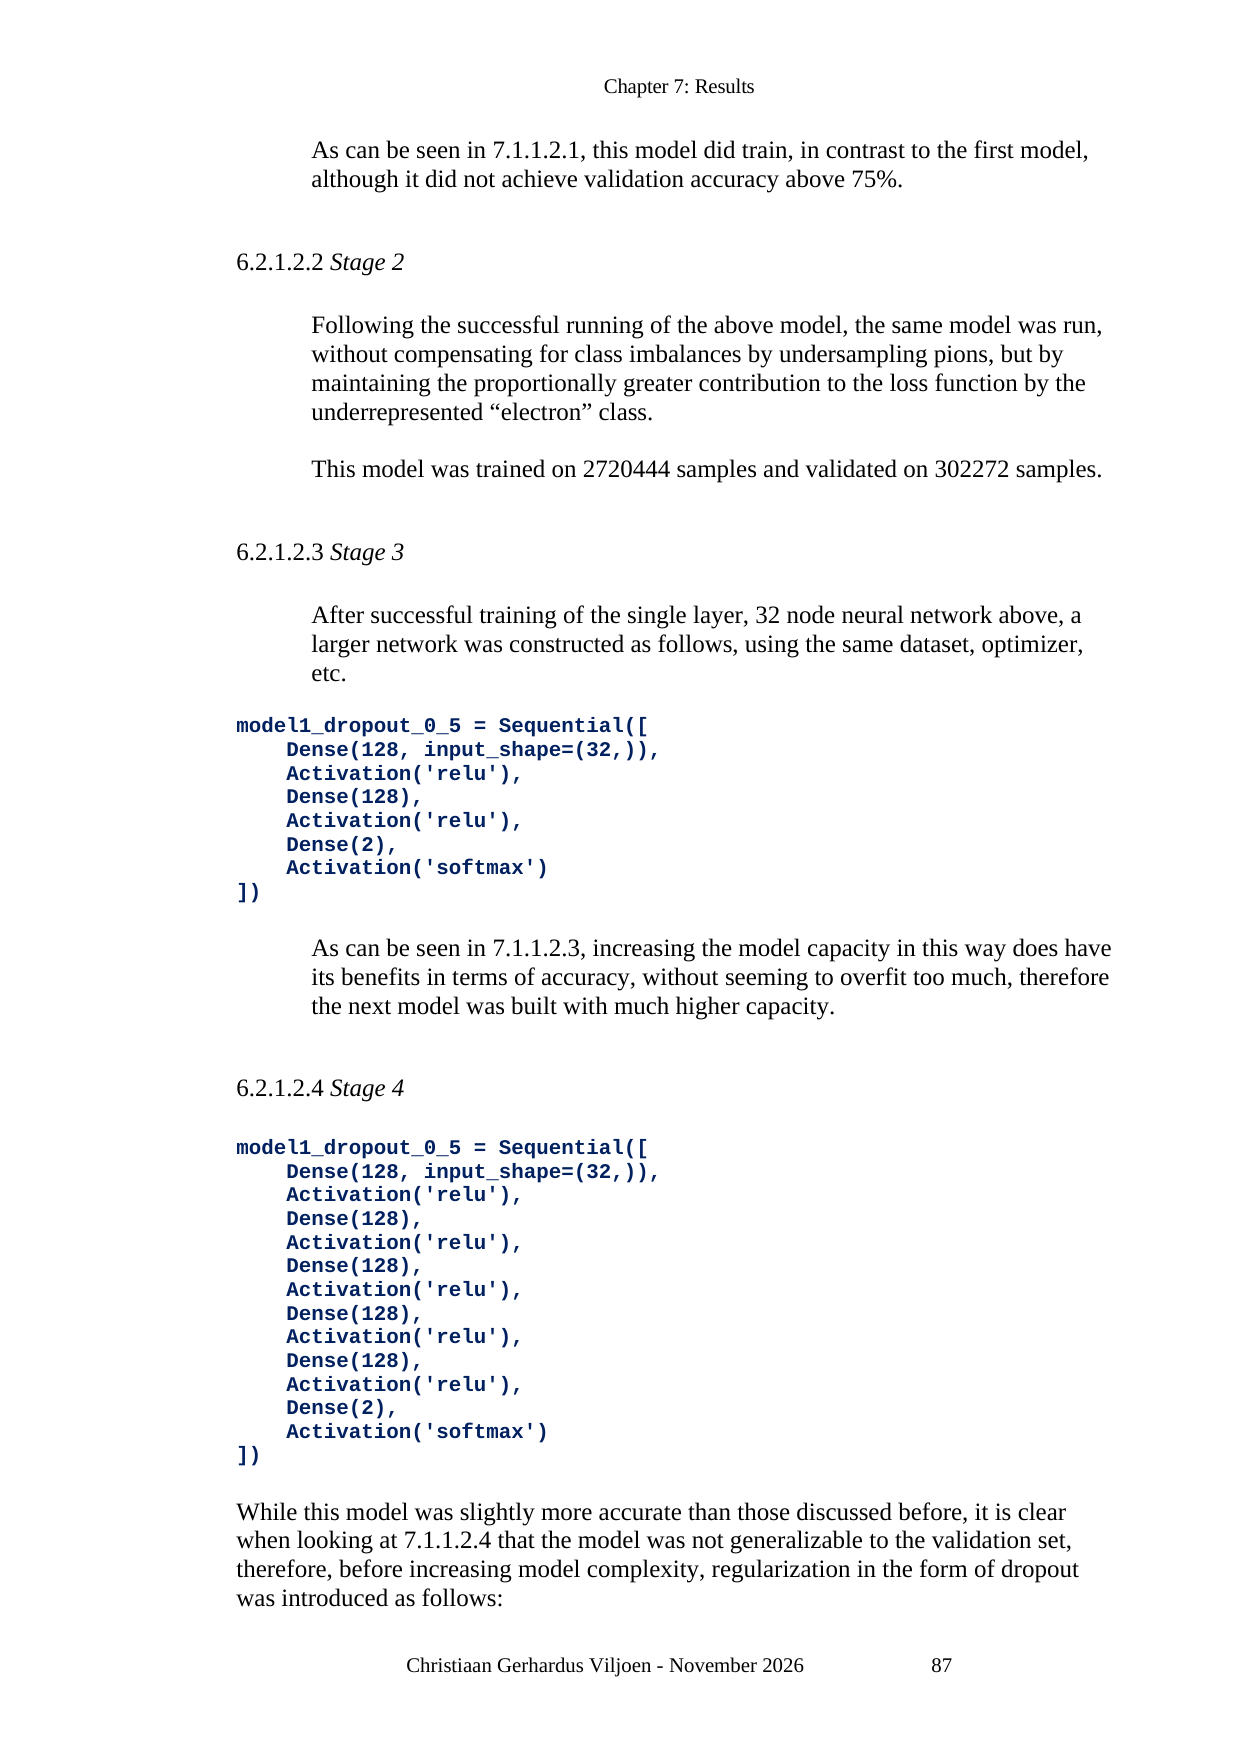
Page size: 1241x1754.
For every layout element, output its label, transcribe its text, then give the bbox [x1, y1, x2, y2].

text As can be seen in 7.1.1.2.1, this model did train, in contrast to the first model, although it did not achieve validation accuracy above 75%. [311, 135, 1122, 193]
text Activation('relu'), [236, 810, 1122, 834]
text Dense(128), [236, 1303, 1122, 1326]
subtitle Stage 4 [236, 1073, 1122, 1102]
text Dense(128, input_shape=(32,)), [236, 1161, 1122, 1184]
text Activation('softmax') [236, 857, 1122, 881]
text Dense(128), [236, 1255, 1122, 1279]
text After successful training of the single layer, 32 node neural network above, a larger network was constructed as follows, using the same dataset, optimizer, etc. [311, 600, 1122, 687]
text Dense(128, input_shape=(32,)), [236, 739, 1122, 763]
text Activation('relu'), [236, 763, 1122, 786]
text Dense(2), [236, 834, 1122, 857]
text Dense(128), [236, 1208, 1122, 1232]
subtitle Stage 2 [236, 247, 1122, 275]
text model1_dropout_0_5 = Sequential([ [236, 1137, 1122, 1161]
text Dense(2), [236, 1397, 1122, 1421]
text Activation('relu'), [236, 1373, 1122, 1397]
subtitle Stage 3 [236, 537, 1122, 565]
text Dense(128), [236, 1350, 1122, 1373]
text As can be seen in 7.1.1.2.3, increasing the model capacity in this way does have its benefits in terms of accuracy, without seeming to overfit too much, therefore the next model was built with much higher capacity. [311, 933, 1122, 1019]
text Following the successful running of the above model, the same model was run, without compensating for class imbalances by undersampling pions, but by maintaining the proportionally greater contribution to the loss function by the underrepresented “electron” class. [311, 310, 1122, 425]
text This model was trained on 2720444 samples and validated on 302272 samples. [311, 454, 1122, 483]
text Activation('softmax') [236, 1421, 1122, 1444]
text Activation('relu'), [236, 1184, 1122, 1208]
text Activation('relu'), [236, 1232, 1122, 1255]
text Activation('relu'), [236, 1326, 1122, 1350]
text While this model was slightly more accurate than those discussed before, it is clear when looking at 7.1.1.2.4 that the model was not generalizable to the validation set, therefore, before increasing model complexity, regularization in the form of dropout was introduced as follows: [236, 1497, 1122, 1612]
text Dense(128), [236, 786, 1122, 810]
text ]) [236, 881, 1122, 904]
text Activation('relu'), [236, 1279, 1122, 1303]
text model1_dropout_0_5 = Sequential([ [236, 715, 1122, 739]
text ]) [236, 1444, 1122, 1468]
